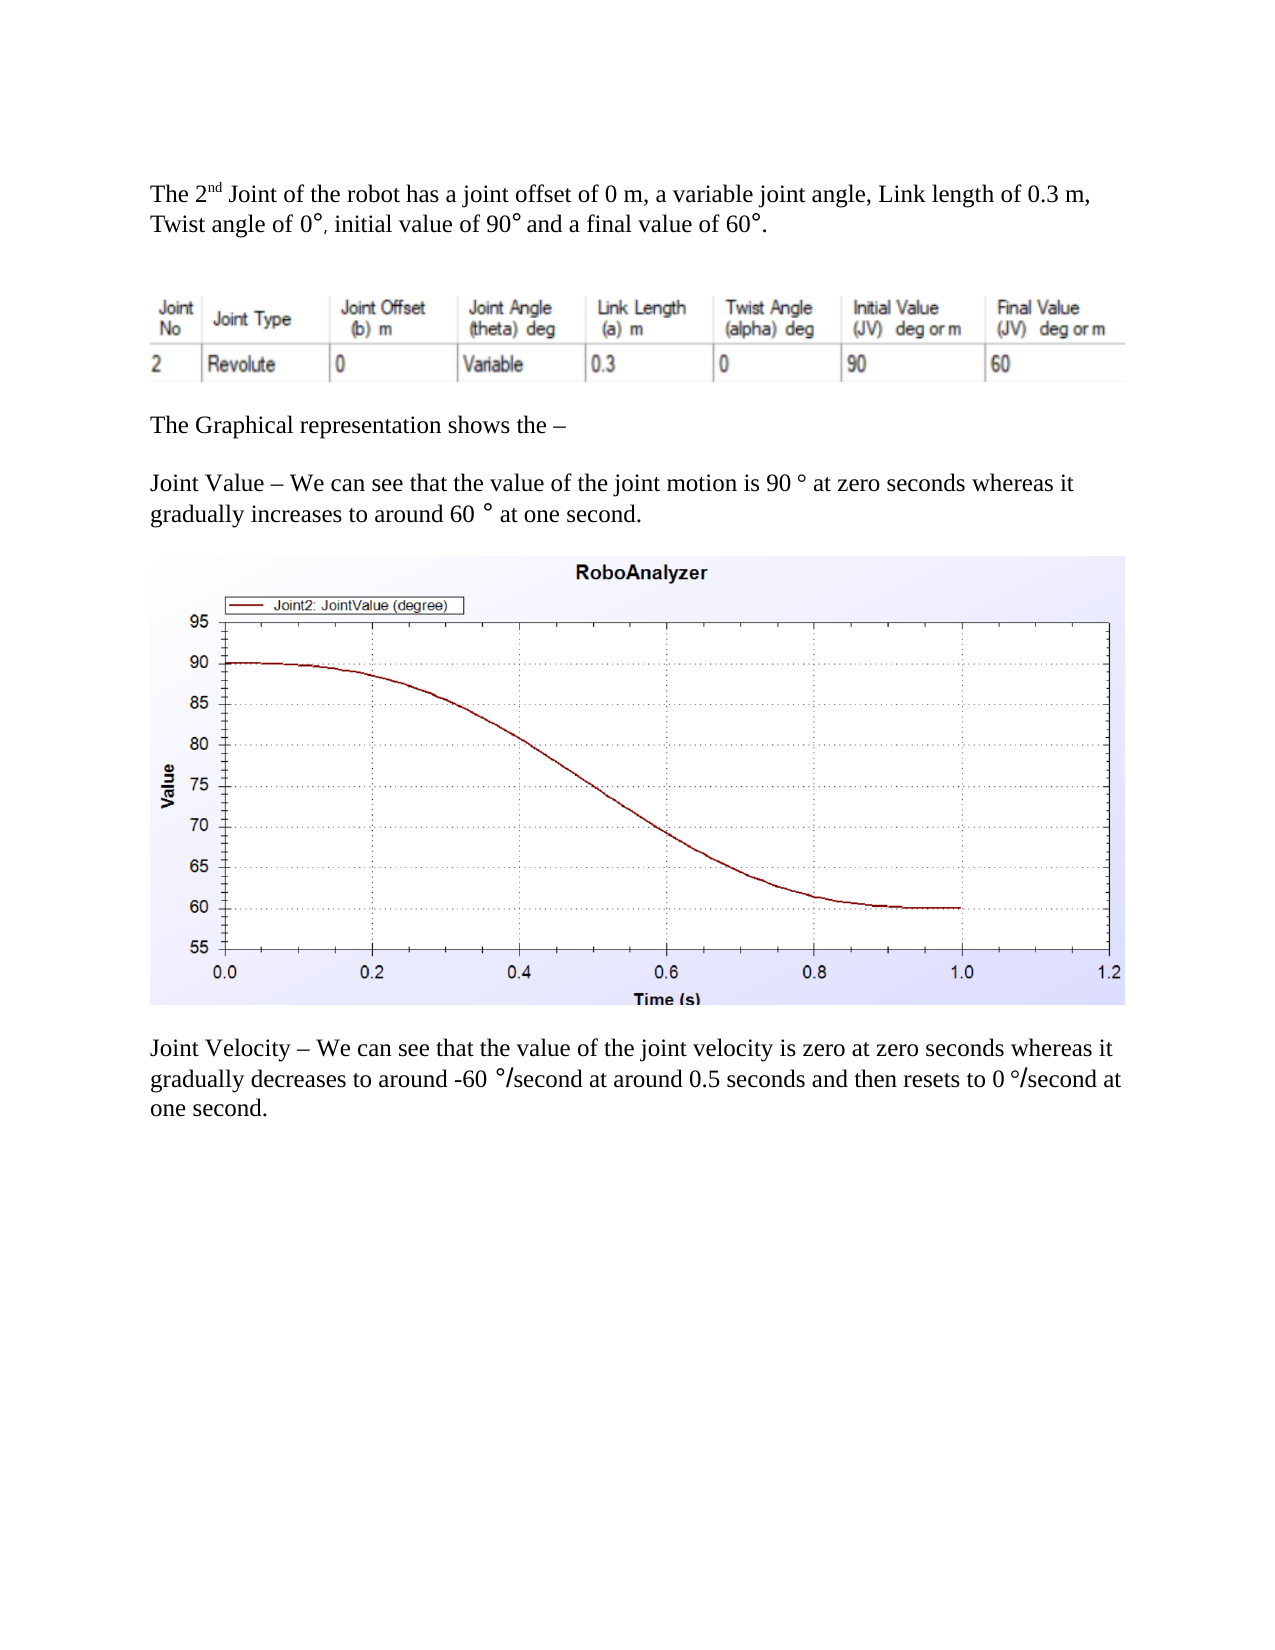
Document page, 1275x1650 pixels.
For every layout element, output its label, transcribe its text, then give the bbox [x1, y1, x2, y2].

picture [150, 556, 1125, 1005]
text The 2nd Joint of the robot has a joint offset of 0 m, a variable joint angle, Link length of 0.3 m, [150, 179, 1125, 207]
text Twist angle of 0°, initial value of 90° and a final value of 60°. [150, 207, 1125, 239]
text Joint Value – We can see that the value of the joint motion is 90 ° at zero seconds whereas it gradually increases to around 60 ° at one second. [150, 468, 1125, 528]
text Joint Velocity – We can see that the value of the joint velocity is zero at zero seconds whereas it gradually decreases to around -60 °/second at around 0.5 seconds and then resets to 0 °/second at one second. [150, 1033, 1125, 1122]
text The Graphical representation shows the – [150, 411, 1125, 439]
picture [150, 296, 1125, 382]
